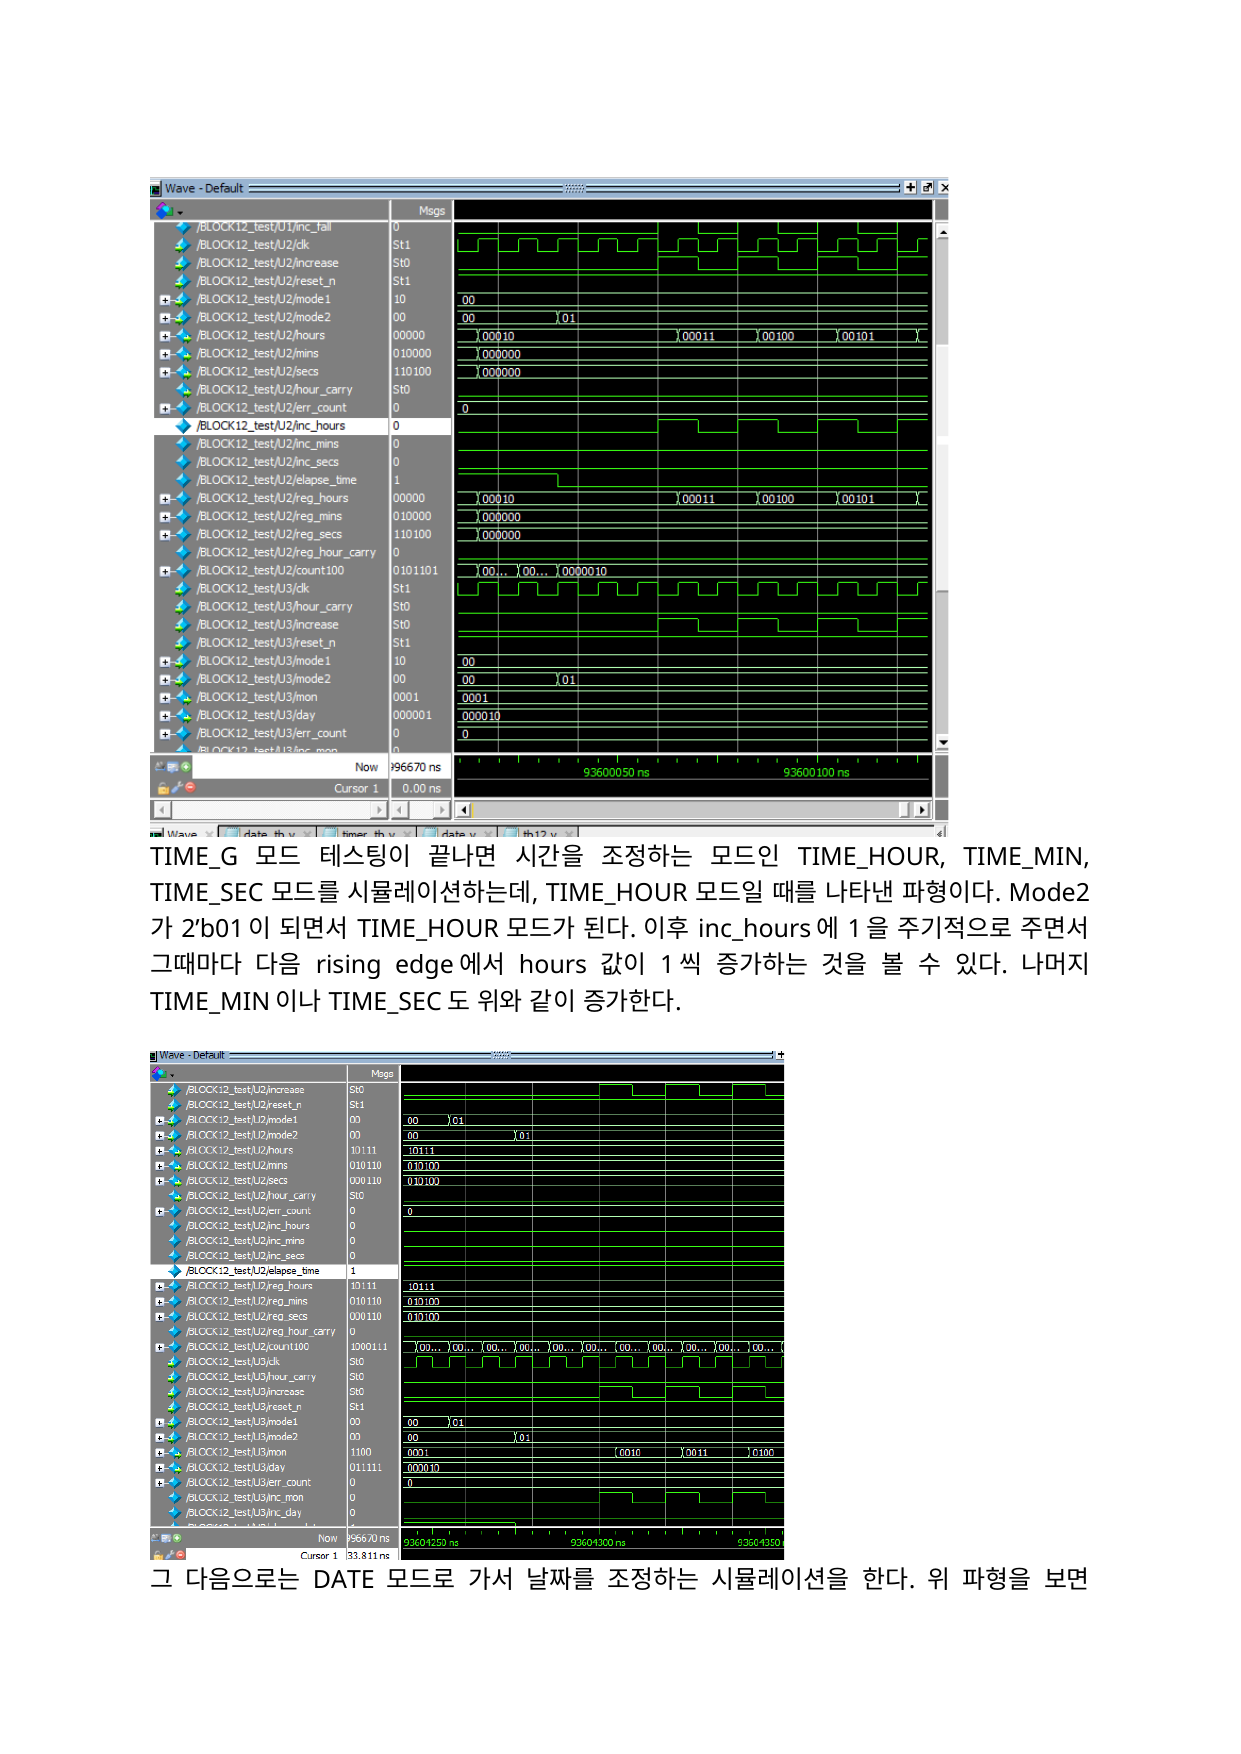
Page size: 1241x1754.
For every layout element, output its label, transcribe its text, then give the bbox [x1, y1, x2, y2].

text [150, 1559, 1090, 1596]
picture [150, 1051, 785, 1560]
picture [150, 177, 949, 837]
text TIME_G 모드 테스팅이 끝나면 시간을 조정하는 모드인 TIME_HOUR, TIME_MIN, TIME_SEC 모드를 시뮬레이션하는데, TIME_HOUR 모드일 때를 나타낸 파형이다. Mode2가 2’b01이 되면서 TIME_HOUR 모드가 된다. 이후 inc_hours에 1을 주기적으로 주면서 그때마다 다음 rising edge에서 hours 값이 1씩 증가하는 것을 볼 수 있다. 나머지 TIME_MIN이나 TIME_SEC도 위와 같이 증가한다. [150, 836, 1090, 1017]
